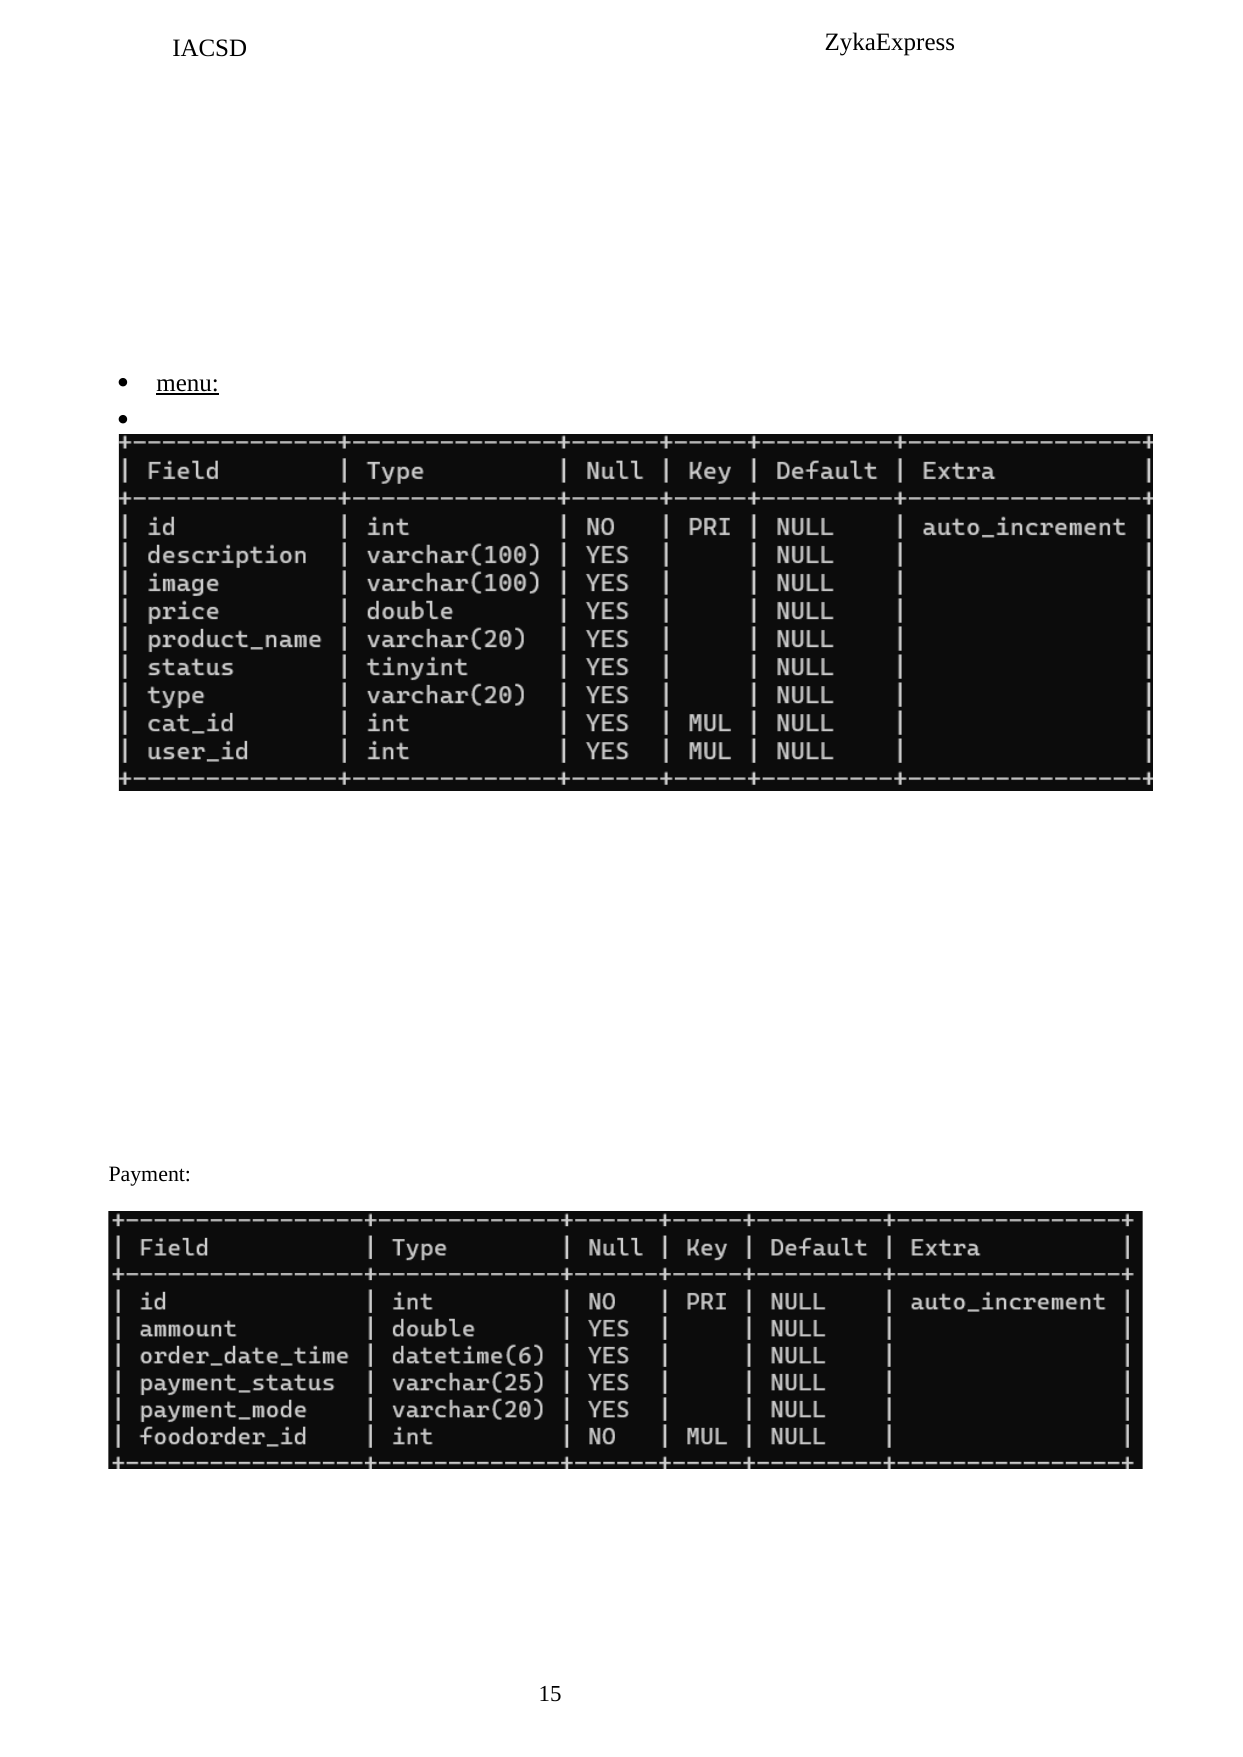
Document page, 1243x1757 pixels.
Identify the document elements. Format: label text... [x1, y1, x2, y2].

picture [108, 1211, 1143, 1469]
picture [118, 434, 1153, 791]
text Payment: [108, 1161, 1143, 1186]
list menu: [119, 368, 1143, 397]
text 15 [108, 1679, 1143, 1706]
